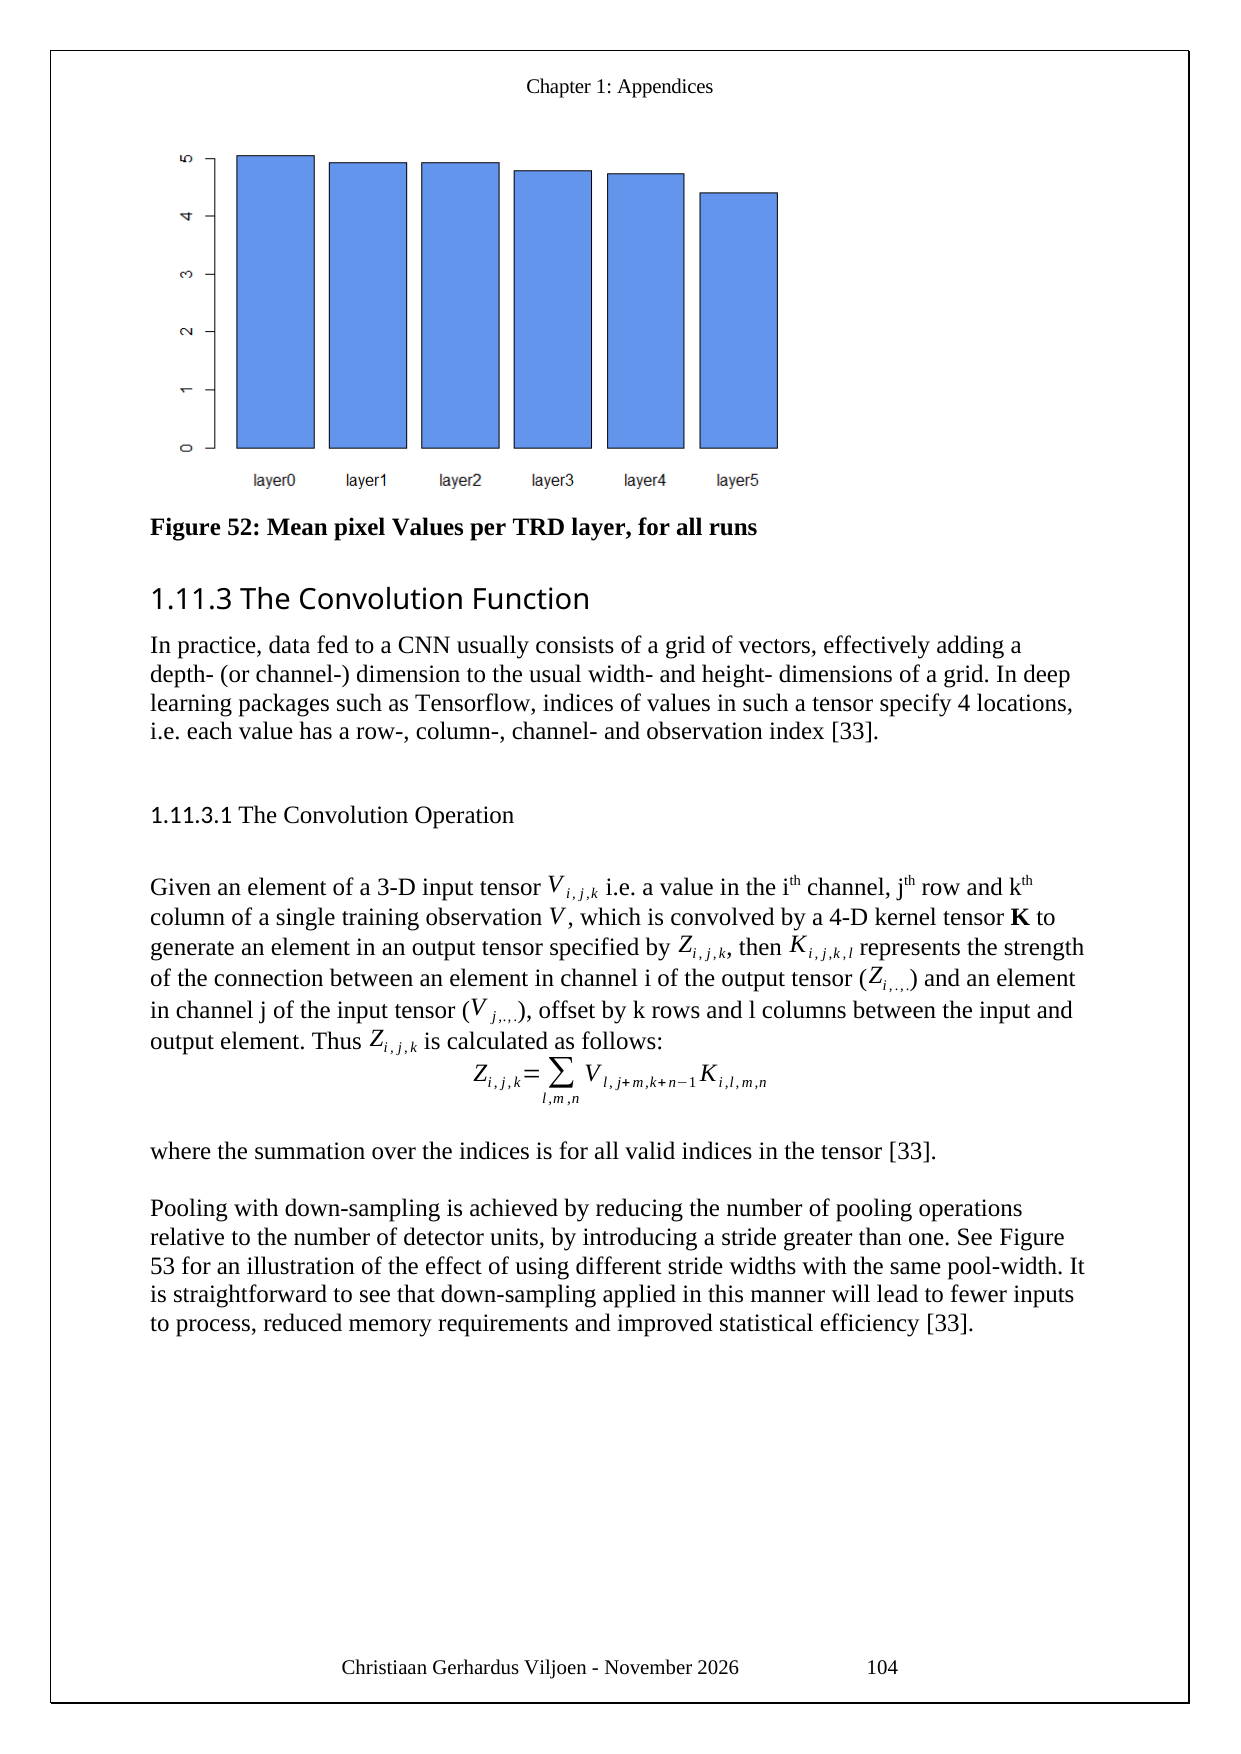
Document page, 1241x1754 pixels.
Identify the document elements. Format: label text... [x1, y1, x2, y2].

text In practice, data fed to a CNN usually consists of a grid of vectors, effectively adding a depth- (or channel-) dimension to the usual width- and height- dimensions of a grid. In deep learning packages such as Tensorflow, indices of values in such a tensor specify 4 locations, i.e. each value has a row-, column-, channel- and observation index . [150, 630, 1089, 745]
text Figure : Mean pixel Values per TRD layer, for all runs [150, 512, 1089, 541]
text Pooling with down-sampling is achieved by reducing the number of pooling operations relative to the number of detector units, by introducing a stride greater than one. See Figure 29 for an illustration of the effect of using different stride widths with the same pool-width. It is straightforward to see that down-sampling applied in this manner will lead to fewer inputs to process, reduced memory requirements and improved statistical efficiency . [150, 1193, 1089, 1337]
picture [150, 150, 804, 512]
text Given an element of a 3-D input tensor i.e. a value in the ith channel, jth row and kth column of a single training observation , which is convolved by a 4-D kernel tensor K to generate an element in an output tensor specified by , then represents the strength of the connection between an element in channel i of the output tensor () and an element in channel j of the input tensor (), offset by k rows and l columns between the input and output element. Thus is calculated as follows: [150, 871, 1089, 1056]
subtitle The Convolution Operation [150, 799, 1089, 829]
text where the summation over the indices is for all valid indices in the tensor . [150, 1136, 1089, 1164]
subtitle The Convolution Function [150, 578, 1089, 618]
